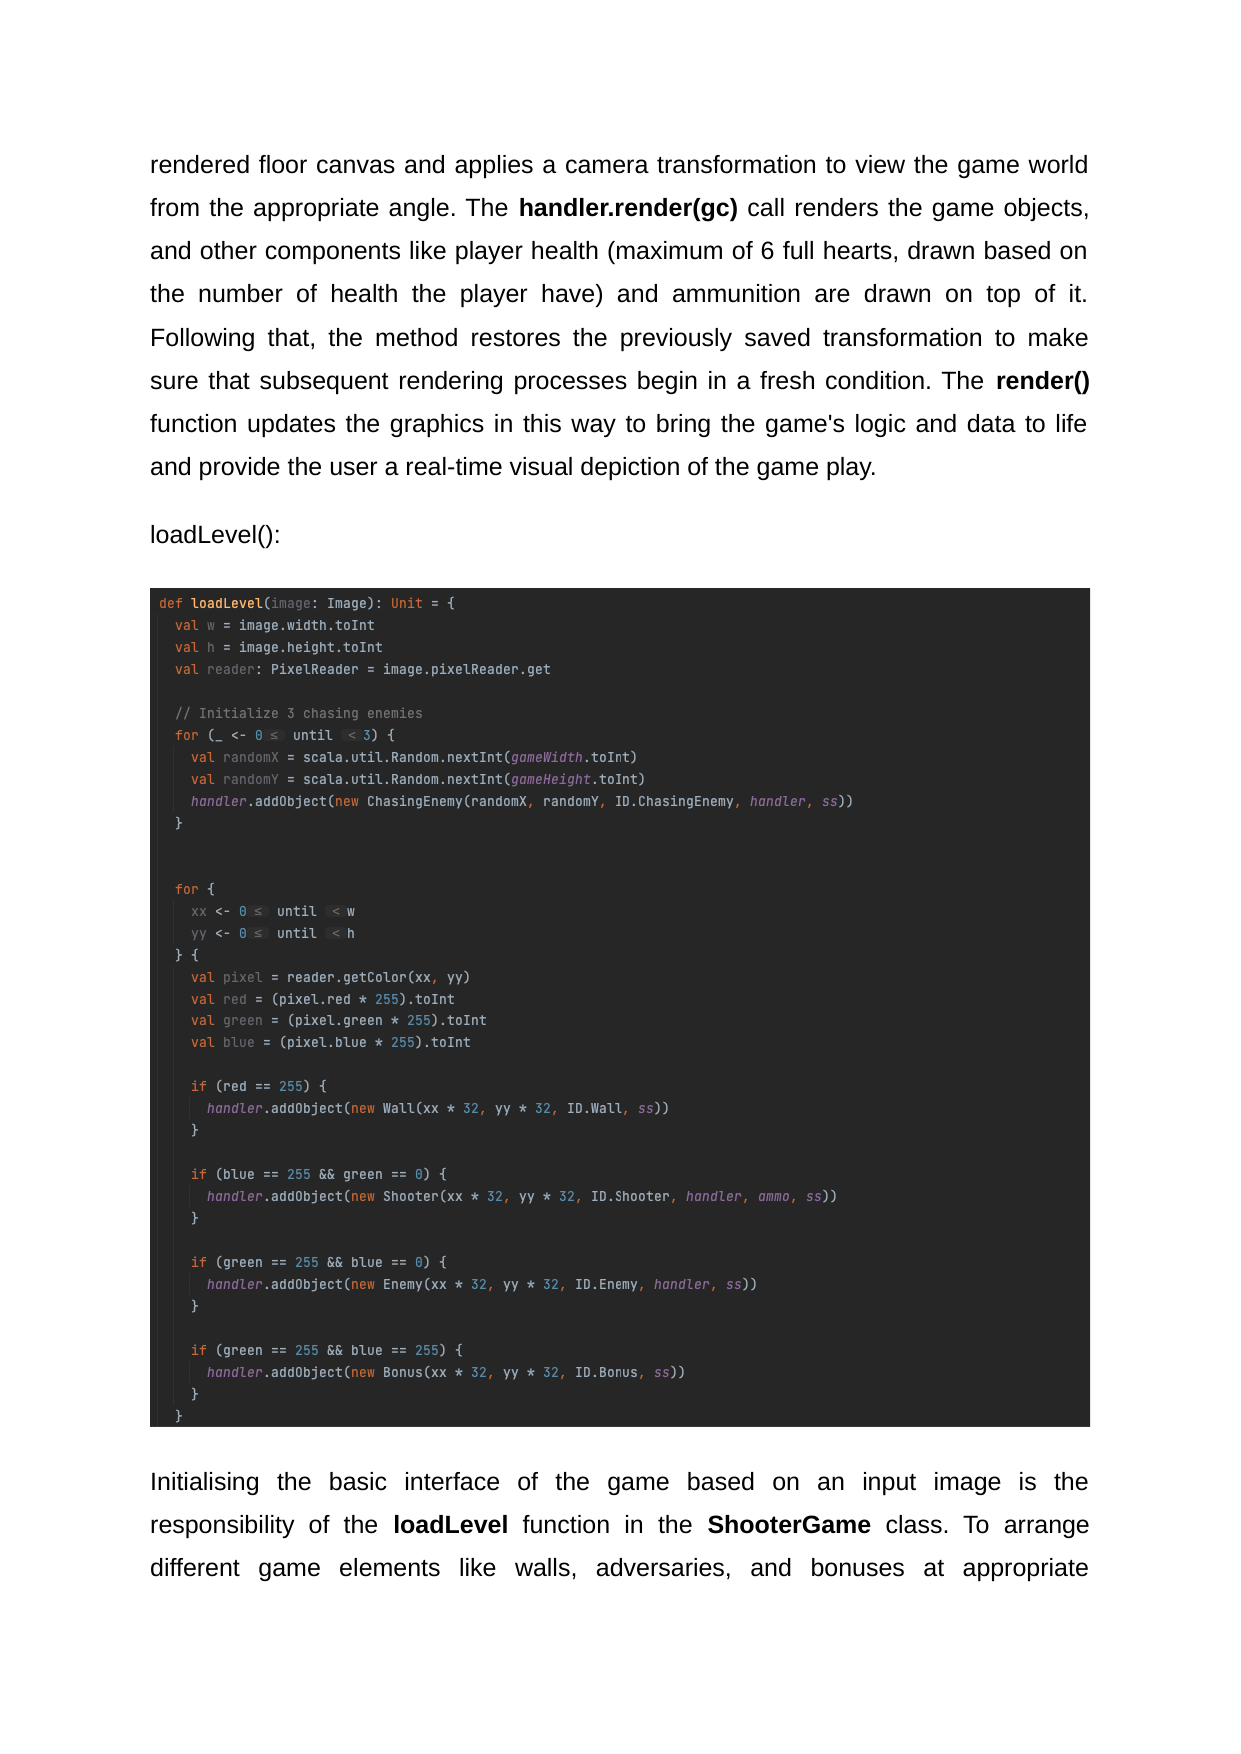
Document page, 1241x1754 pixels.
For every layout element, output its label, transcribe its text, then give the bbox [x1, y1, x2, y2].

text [150, 150, 1090, 481]
text loadLevel(): [150, 520, 1090, 549]
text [150, 1467, 1090, 1582]
picture [150, 588, 1091, 1427]
